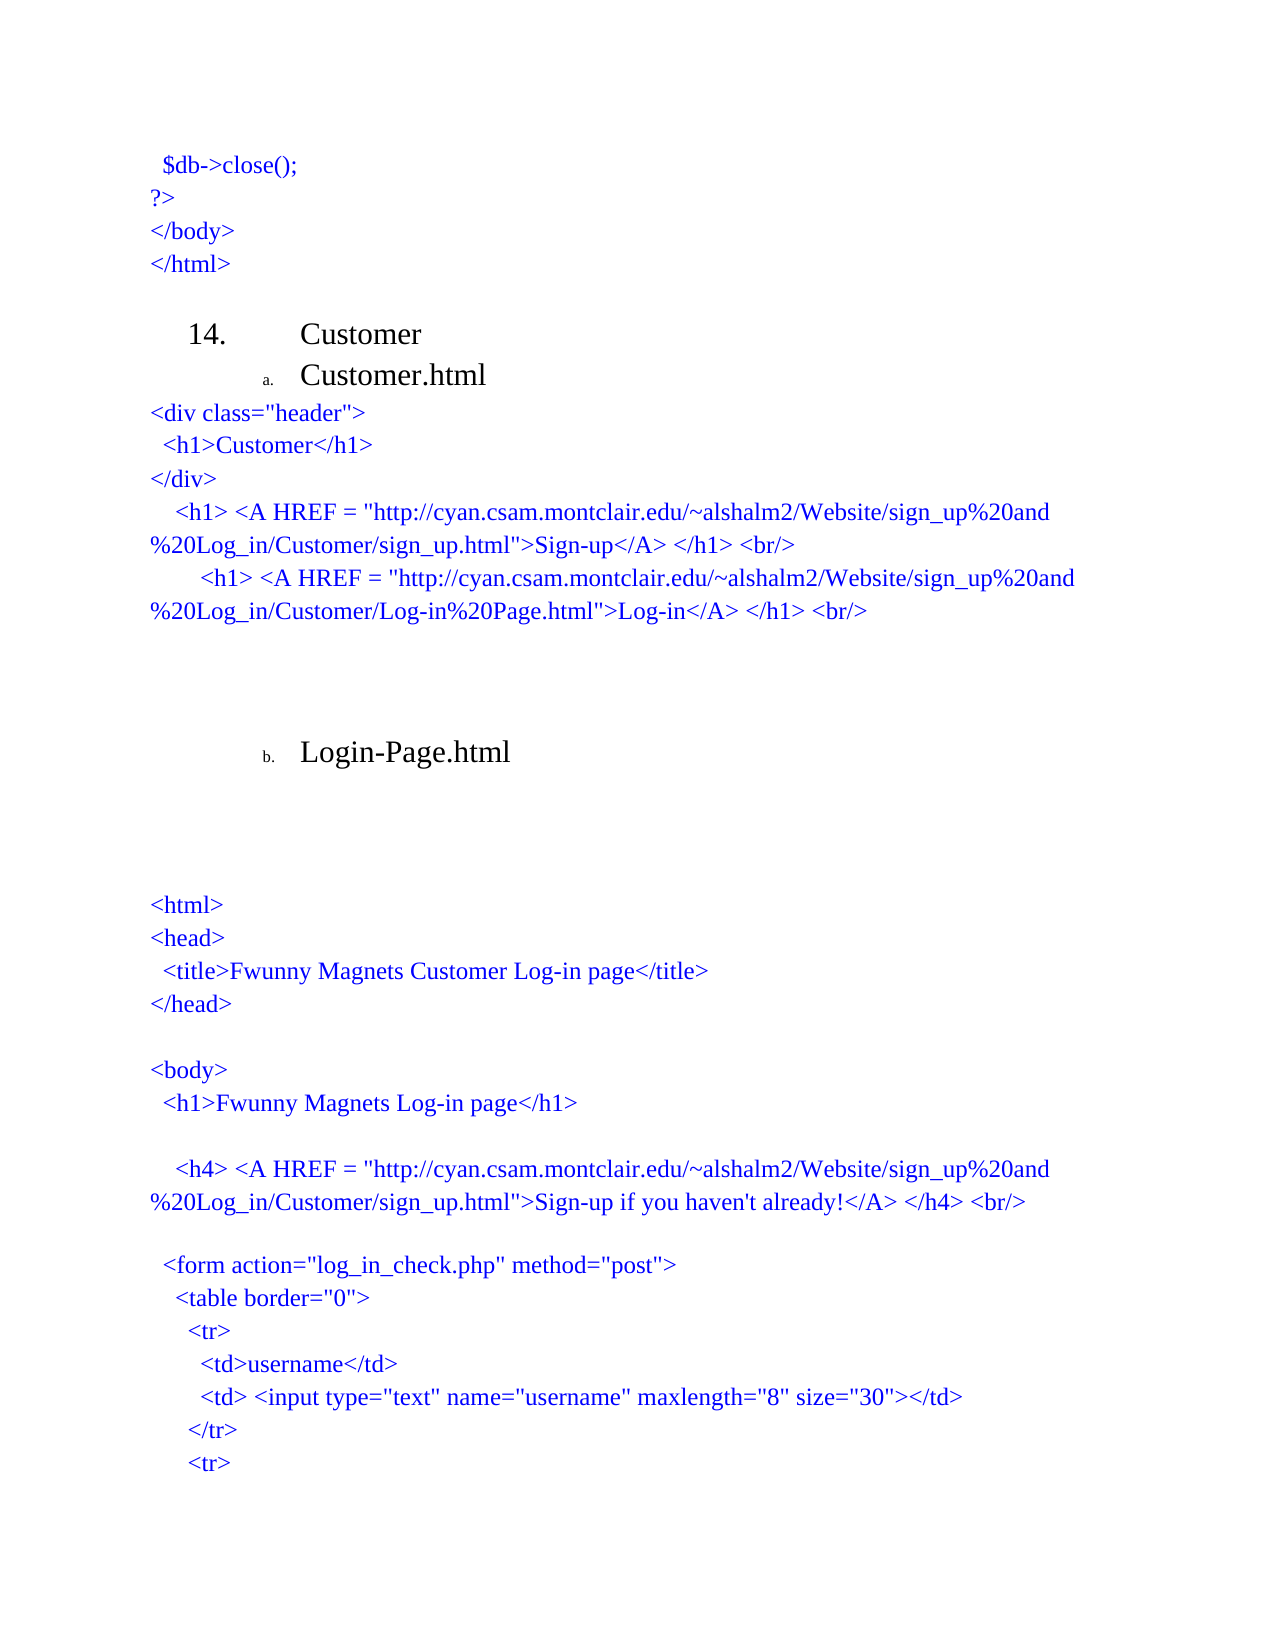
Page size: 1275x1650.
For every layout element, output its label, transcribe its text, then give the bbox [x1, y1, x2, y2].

text <title>Fwunny Magnets Customer Log-in page</title> [150, 956, 1125, 985]
text <head> [150, 923, 1125, 952]
list Customer [187, 315, 1125, 351]
text </html> [150, 249, 1125, 278]
text $db->close(); [150, 150, 1125, 179]
list Customer.html [262, 356, 1125, 392]
text <h4> <A HREF = "http://cyan.csam.montclair.edu/~alshalm2/Website/sign_up%20and%20Log_in/Customer/sign_up.html">Sign-up if you haven't already!</A> </h4> <br/> [150, 1154, 1125, 1216]
text <tr> [150, 1316, 1125, 1345]
text <td> <input type="text" name="username" maxlength="8" size="30"></td> [150, 1382, 1125, 1411]
text <td>username</td> [150, 1349, 1125, 1378]
list Login-Page.html [262, 733, 1125, 769]
text </head> [150, 989, 1125, 1018]
text <tr> [150, 1448, 1125, 1477]
text <h1> <A HREF = "http://cyan.csam.montclair.edu/~alshalm2/Website/sign_up%20and%20Log_in/Customer/sign_up.html">Sign-up</A> </h1> <br/> [150, 497, 1125, 558]
text <div class="header"> [150, 398, 1125, 426]
text </body> [150, 216, 1125, 245]
text ?> [150, 183, 1125, 212]
text <html> [150, 890, 1125, 919]
text <table border="0"> [150, 1283, 1125, 1312]
text </div> [150, 464, 1125, 492]
text <h1>Fwunny Magnets Log-in page</h1> [150, 1088, 1125, 1117]
text <body> [150, 1055, 1125, 1084]
text </tr> [150, 1416, 1125, 1444]
text <h1>Customer</h1> [150, 431, 1125, 459]
text <form action="log_in_check.php" method="post"> [150, 1250, 1125, 1279]
text <h1> <A HREF = "http://cyan.csam.montclair.edu/~alshalm2/Website/sign_up%20and%20Log_in/Customer/Log-in%20Page.html">Log-in</A> </h1> <br/> [150, 563, 1125, 624]
